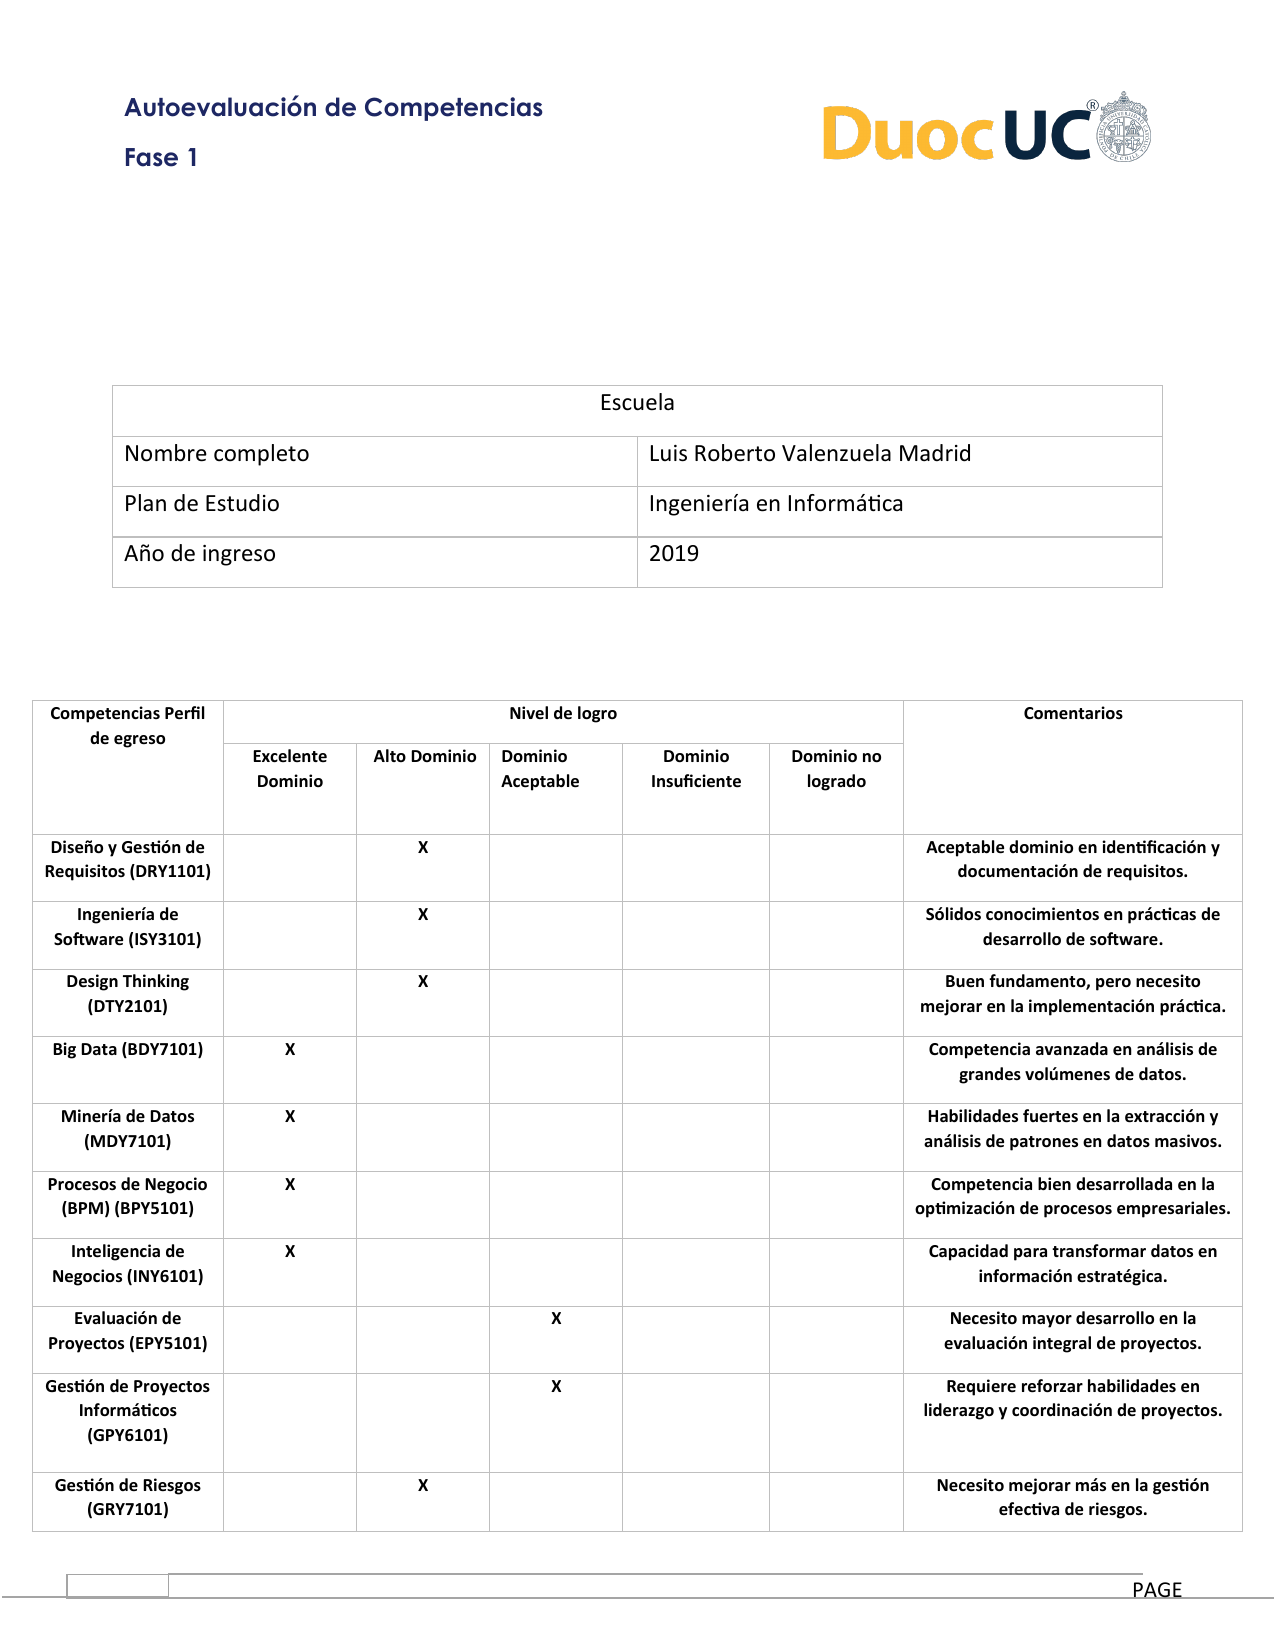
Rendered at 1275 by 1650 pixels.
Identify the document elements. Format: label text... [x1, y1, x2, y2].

table_cell Gestión de Proyectos Informáticos (GPY6101) [33, 1374, 223, 1472]
table_cell Minería de Datos (MDY7101) [33, 1104, 223, 1171]
table_cell Procesos de Negocio (BPM) (BPY5101) [33, 1172, 223, 1238]
table_cell [770, 1104, 903, 1171]
table_cell [224, 902, 356, 968]
table_cell [770, 1172, 903, 1238]
table_cell X [357, 1473, 489, 1531]
table_cell [623, 1374, 769, 1472]
table_cell Aceptable dominio en identificación y documentación de requisitos. [904, 835, 1242, 901]
table_cell [224, 970, 356, 1036]
table_cell X [490, 1374, 622, 1472]
table_cell [770, 1307, 903, 1373]
table_cell Capacidad para transformar datos en información estratégica. [904, 1239, 1242, 1306]
table_cell [224, 1307, 356, 1373]
table_cell [224, 1473, 356, 1531]
table_header Escuela [113, 386, 1162, 436]
table_cell Evaluación de Proyectos (EPY5101) [33, 1307, 223, 1373]
table_cell Sólidos conocimientos en prácticas de desarrollo de software. [904, 902, 1242, 968]
table_cell Plan de Estudio [113, 487, 637, 536]
table_cell X [224, 1172, 356, 1238]
table_cell [357, 1037, 489, 1103]
table_cell [490, 902, 622, 968]
table_cell Nombre completo [113, 437, 637, 486]
table_cell [490, 835, 622, 901]
table_cell X [224, 1104, 356, 1171]
table_cell [623, 1473, 769, 1531]
table_header Nivel de logro [224, 701, 903, 743]
table_cell Año de ingreso [113, 538, 637, 587]
table_cell Gestión de Riesgos (GRY7101) [33, 1473, 223, 1531]
table_cell [623, 970, 769, 1036]
table_cell [357, 1307, 489, 1373]
table_cell X [357, 970, 489, 1036]
table_cell Inteligencia de Negocios (INY6101) [33, 1239, 223, 1306]
table_cell Diseño y Gestión de Requisitos (DRY1101) [33, 835, 223, 901]
table_cell Dominio Insuficiente [623, 744, 769, 834]
table_cell Big Data (BDY7101) [33, 1037, 223, 1103]
table_cell [623, 1172, 769, 1238]
table_cell Habilidades fuertes en la extracción y análisis de patrones en datos masivos. [904, 1104, 1242, 1171]
table_cell [770, 835, 903, 901]
table_cell Requiere reforzar habilidades en liderazgo y coordinación de proyectos. [904, 1374, 1242, 1472]
table_header Comentarios [904, 701, 1242, 834]
table_cell X [224, 1037, 356, 1103]
table_cell [490, 1239, 622, 1306]
table_cell [490, 1172, 622, 1238]
table_cell Necesito mayor desarrollo en la evaluación integral de proyectos. [904, 1307, 1242, 1373]
table_cell Dominio no logrado [770, 744, 903, 834]
table_cell [224, 1374, 356, 1472]
table_cell [490, 1037, 622, 1103]
table_cell 2019 [638, 538, 1162, 587]
table_cell [490, 970, 622, 1036]
table_cell [770, 1473, 903, 1531]
table_cell Competencia avanzada en análisis de grandes volúmenes de datos. [904, 1037, 1242, 1103]
table_cell Ingeniería de Software (ISY3101) [33, 902, 223, 968]
table_cell Design Thinking (DTY2101) [33, 970, 223, 1036]
table_header Competencias Perfil de egreso [33, 701, 223, 834]
table_cell [623, 1037, 769, 1103]
table_cell [224, 835, 356, 901]
table_cell [770, 970, 903, 1036]
table_cell Competencia bien desarrollada en la optimización de procesos empresariales. [904, 1172, 1242, 1238]
table_cell [623, 1104, 769, 1171]
table_cell [770, 1037, 903, 1103]
table_cell [623, 1239, 769, 1306]
table_cell Buen fundamento, pero necesito mejorar en la implementación práctica. [904, 970, 1242, 1036]
table_cell [770, 1374, 903, 1472]
table_cell [357, 1172, 489, 1238]
table_cell [623, 835, 769, 901]
table_cell [623, 902, 769, 968]
table_cell [357, 1239, 489, 1306]
table_cell Luis Roberto Valenzuela Madrid [638, 437, 1162, 486]
table_cell [623, 1307, 769, 1373]
table_cell Excelente Dominio [224, 744, 356, 834]
table_cell X [357, 835, 489, 901]
table_cell [357, 1374, 489, 1472]
table_cell X [224, 1239, 356, 1306]
table_cell Dominio Aceptable [490, 744, 622, 834]
table_cell Alto Dominio [357, 744, 489, 834]
table_cell [357, 1104, 489, 1171]
table_cell Ingeniería en Informática [638, 487, 1162, 536]
table_cell X [490, 1307, 622, 1373]
table_cell [770, 1239, 903, 1306]
table_cell [770, 902, 903, 968]
table_cell Necesito mejorar más en la gestión efectiva de riesgos. [904, 1473, 1242, 1531]
table_cell [490, 1104, 622, 1171]
picture [823, 91, 1151, 162]
table_cell [490, 1473, 622, 1531]
table_cell X [357, 902, 489, 968]
